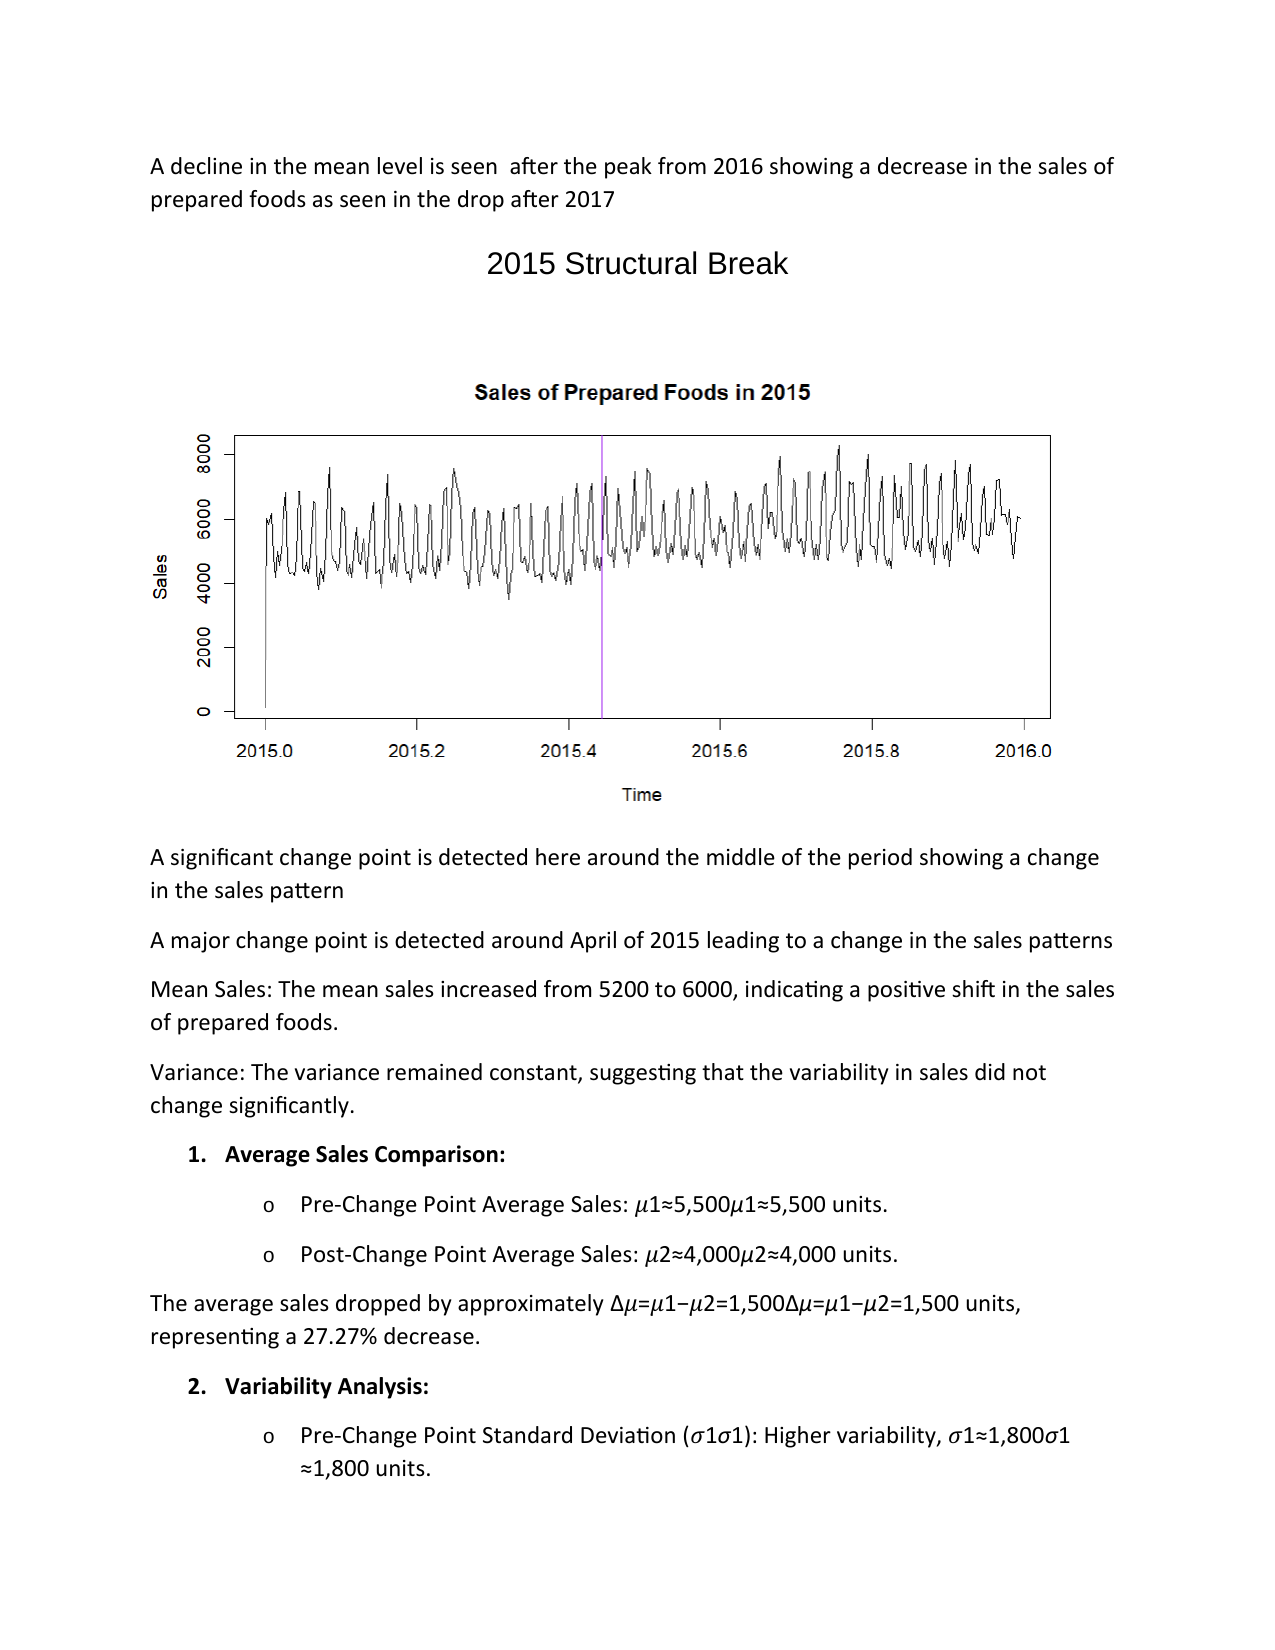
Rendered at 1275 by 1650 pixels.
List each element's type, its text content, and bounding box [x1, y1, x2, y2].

list Variability Analysis: [187, 1370, 1125, 1400]
text Variance: The variance remained constant, suggesting that the variability in sales did not change significantly. [150, 1056, 1125, 1119]
list Pre-Change Point Average Sales: 𝜇1≈5,500μ1​≈5,500 units. [262, 1188, 1125, 1219]
subtitle 2015 Structural Break [150, 245, 1125, 281]
text A significant change point is detected here around the middle of the period showing a change in the sales pattern [150, 842, 1125, 905]
list Pre-Change Point Standard Deviation (𝜎1σ1​): Higher variability, 𝜎1≈1,800σ1​≈1,800 units. [262, 1419, 1125, 1483]
list Average Sales Comparison: [187, 1139, 1125, 1169]
text The average sales dropped by approximately Δ𝜇=𝜇1−𝜇2=1,500Δμ=μ1​−μ2​=1,500 units, representing a 27.27% decrease. [150, 1287, 1125, 1351]
list Post-Change Point Average Sales: 𝜇2≈4,000μ2​≈4,000 units. [262, 1238, 1125, 1268]
text Mean Sales: The mean sales increased from 5200 to 6000, indicating a positive shift in the sales of prepared foods. [150, 974, 1125, 1037]
text A decline in the mean level is seen after the peak from 2016 showing a decrease in the sales of prepared foods as seen in the drop after 2017 [150, 150, 1125, 213]
picture [150, 355, 1091, 823]
text A major change point is detected around April of 2015 leading to a change in the sales patterns [150, 924, 1125, 954]
